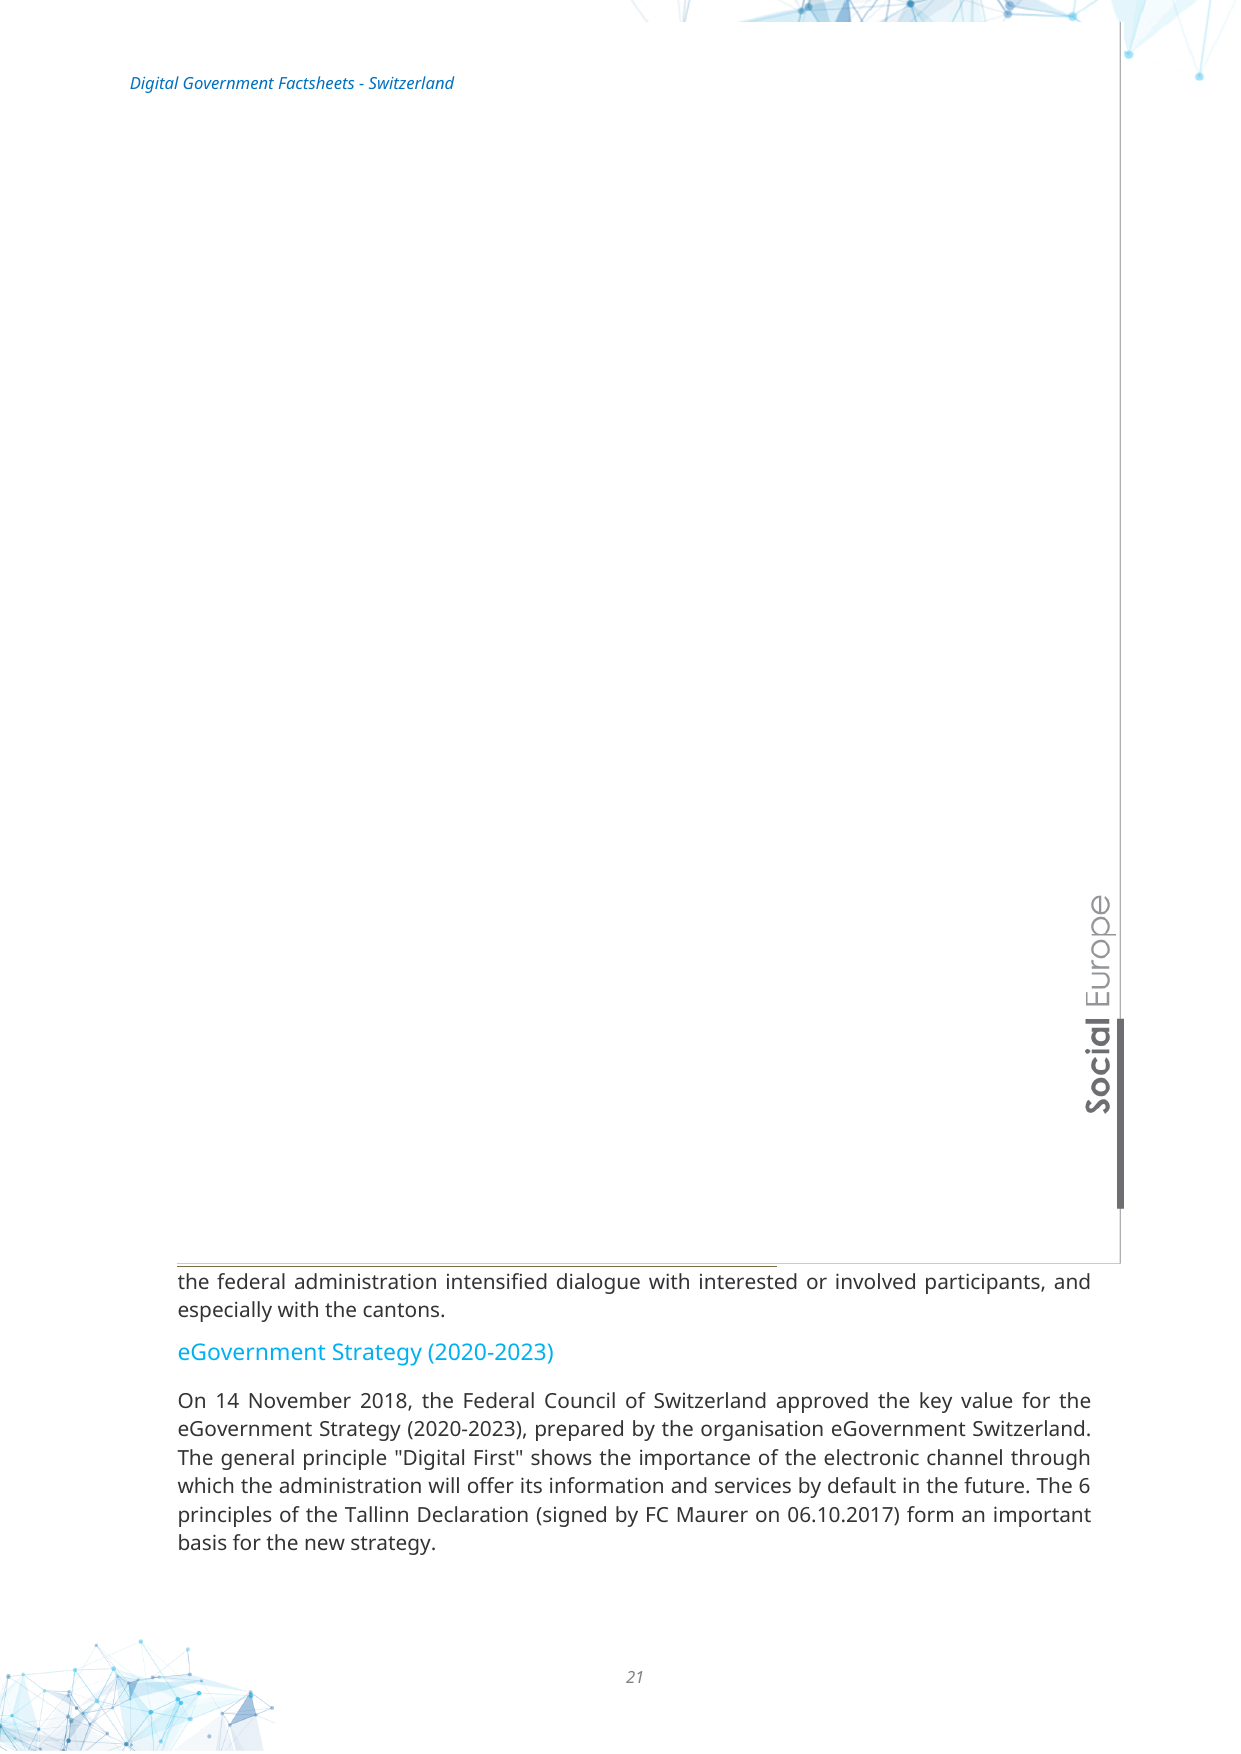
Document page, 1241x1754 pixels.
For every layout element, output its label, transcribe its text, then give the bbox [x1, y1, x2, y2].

subtitle eGovernment Strategy (2020-2023) [177, 1336, 1092, 1367]
text On 14 November 2018, the Federal Council of Switzerland approved the key value for the eGovernment Strategy (2020-2023), prepared by the organisation eGovernment Switzerland. The general principle "Digital First" shows the importance of the electronic channel through which the administration will offer its information and services by default in the future. The 6 principles of the Tallinn Declaration (signed by FC Maurer on 06.10.2017) form an important basis for the new strategy. [177, 1386, 1092, 1557]
text The Federal Council wants Switzerland to exploit the opportunities of digitalisation to the full. On 5 September 2018 it adopted its Digital Switzerland strategy for the next 2 years. Within the framework of this strategy the Federal Council established a working group on the subject of artificial intelligence and support initiatives in relation to Smart Cities. In addition, the federal administration intensified dialogue with interested or involved participants, and especially with the cantons. [177, 1267, 1092, 1324]
picture [177, 22, 1124, 1264]
